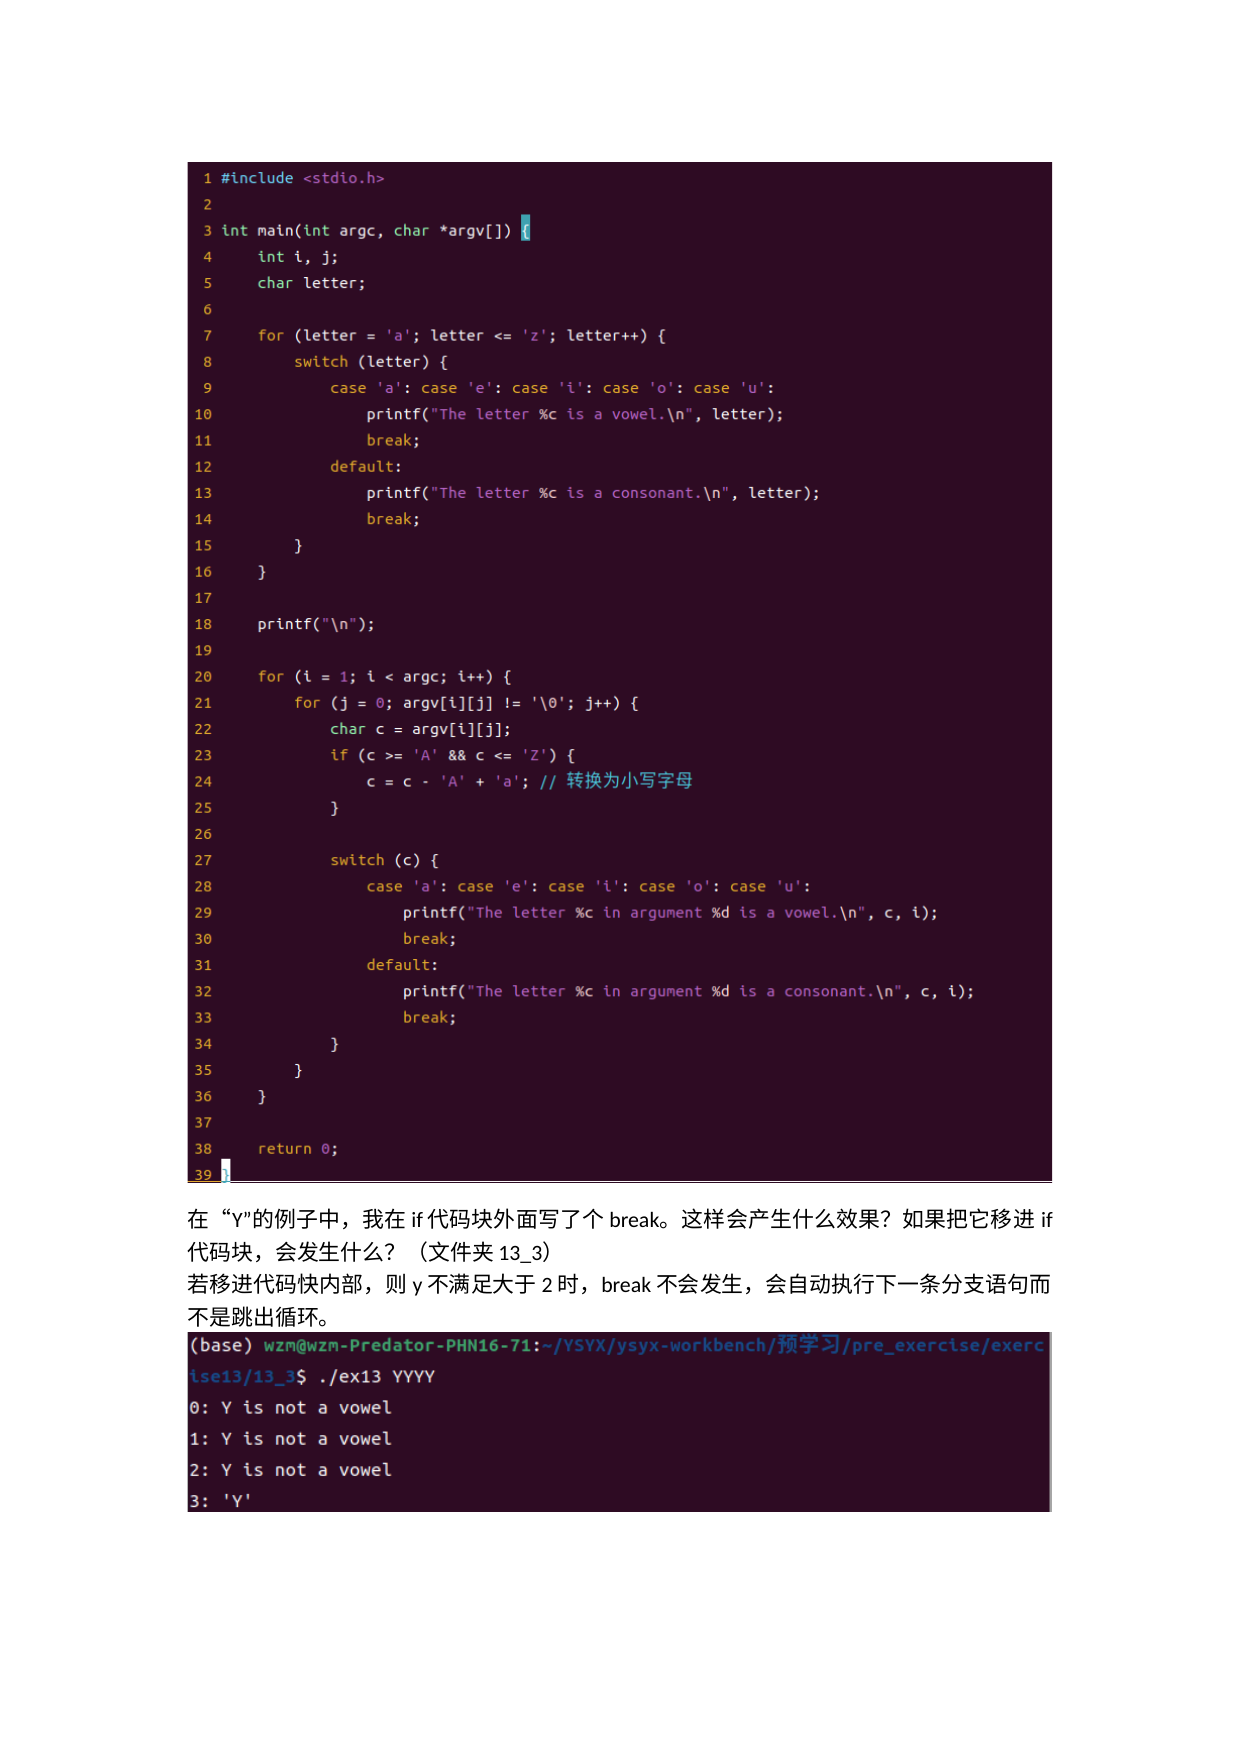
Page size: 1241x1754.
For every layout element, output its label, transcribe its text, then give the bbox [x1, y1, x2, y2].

picture [187, 162, 1053, 1183]
text 若移进代码快内部，则y不满足大于2时，break不会发生，会自动执行下一条分支语句而不是跳出循环。 [187, 1267, 1053, 1332]
text 在“Y”的例子中，我在if代码块外面写了个break。这样会产生什么效果？如果把它移进if代码块，会发生什么？（文件夹13_3） [187, 1202, 1053, 1267]
picture [187, 1332, 1052, 1512]
